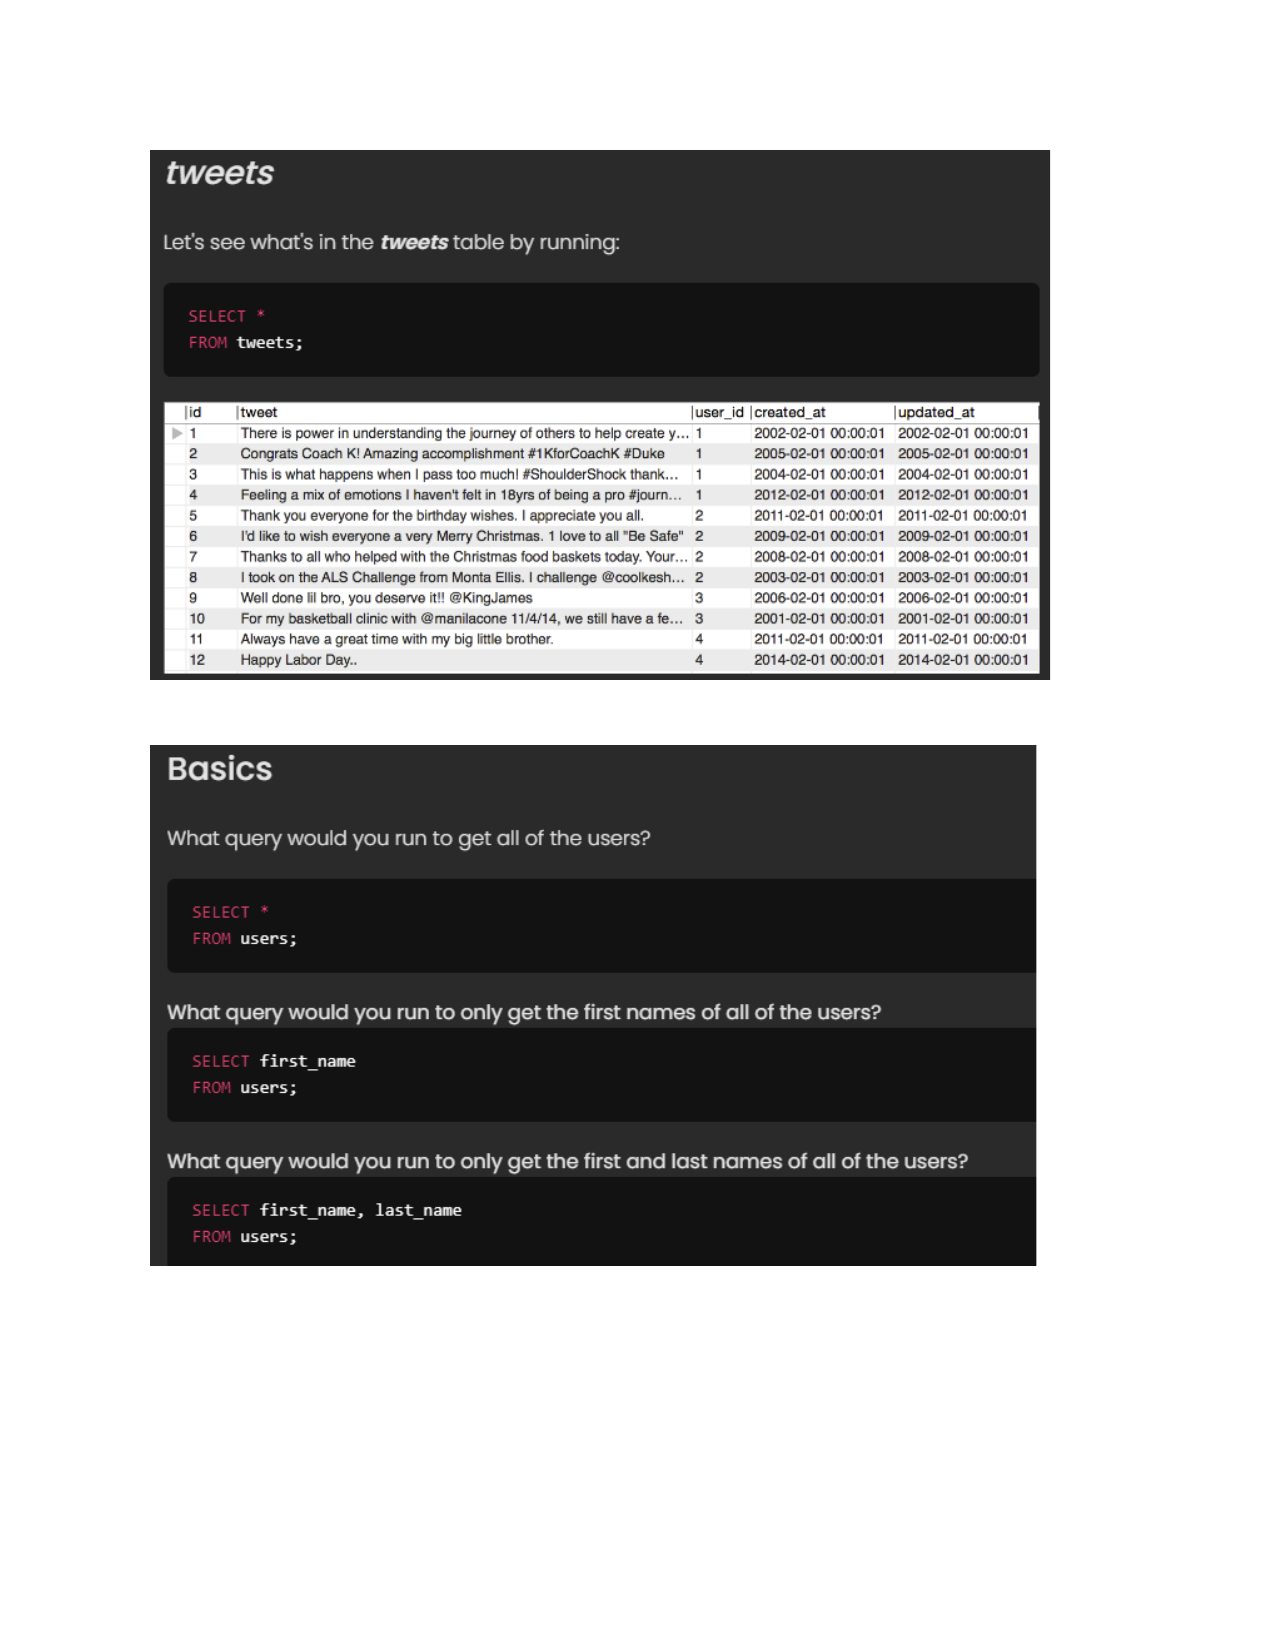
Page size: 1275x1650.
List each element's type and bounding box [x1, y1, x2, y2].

picture [150, 150, 1050, 680]
picture [150, 745, 1037, 1266]
